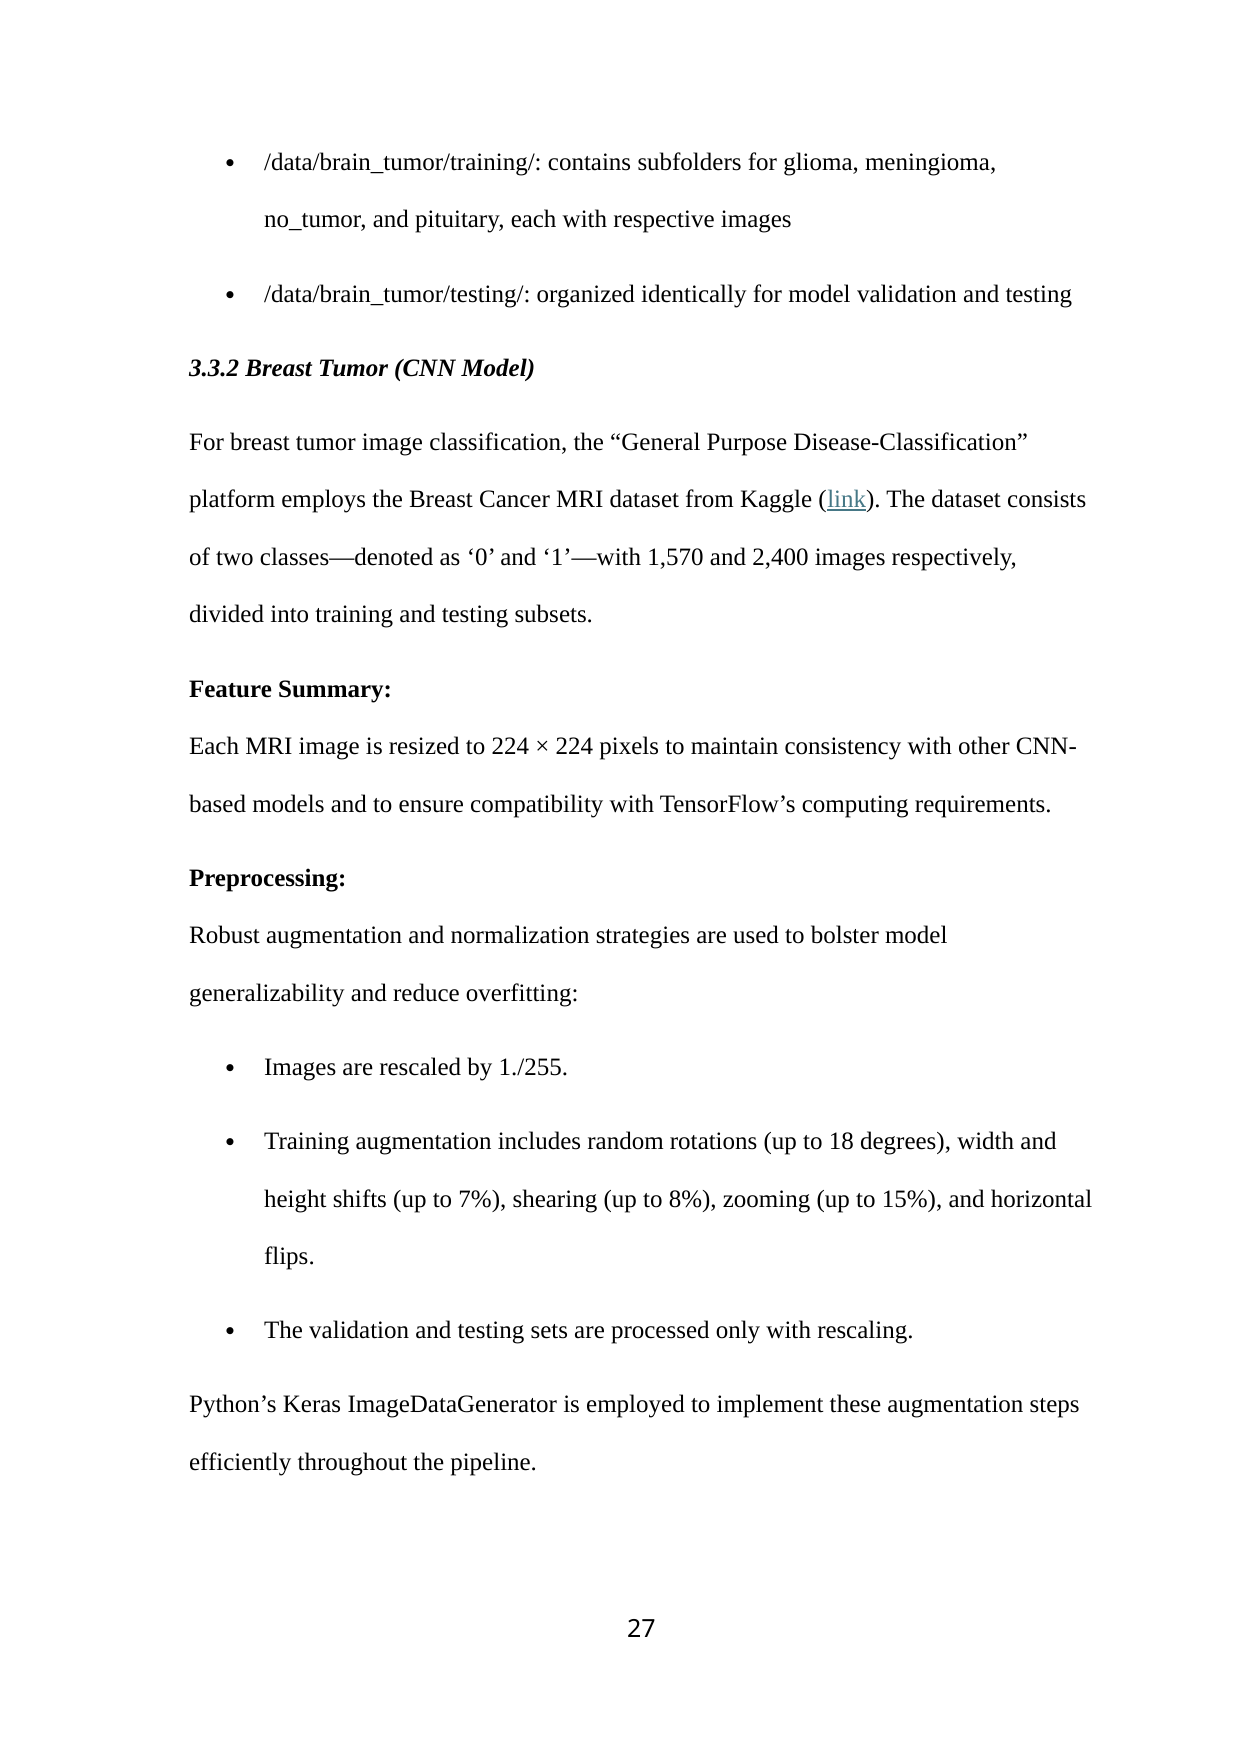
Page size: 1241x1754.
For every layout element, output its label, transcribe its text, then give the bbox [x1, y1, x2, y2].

list /data/brain_tumor/testing/: organized identically for model validation and testing [226, 279, 1093, 307]
text For breast tumor image classification, the “General Purpose Disease-Classification” platform employs the Breast Cancer MRI dataset from Kaggle (link). The dataset consists of two classes—denoted as ‘0’ and ‘1’—with 1,570 and 2,400 images respectively, divided into training and testing subsets. [189, 427, 1093, 628]
list The validation and testing sets are processed only with rescaling. [226, 1315, 1093, 1344]
text 3.3.2 Breast Tumor (CNN Model) [189, 353, 1093, 382]
text Preprocessing: Robust augmentation and normalization strategies are used to bolster model generalizability and reduce overfitting: [189, 863, 1093, 1007]
list Training augmentation includes random rotations (up to 18 degrees), width and height shifts (up to 7%), shearing (up to 8%), zooming (up to 15%), and horizontal flips. [226, 1126, 1093, 1270]
list Images are rescaled by 1./255. [226, 1052, 1093, 1081]
text Python’s Keras ImageDataGenerator is employed to implement these augmentation steps efficiently throughout the pipeline. [189, 1389, 1093, 1476]
list /data/brain_tumor/training/: contains subfolders for glioma, meningioma, no_tumor, and pituitary, each with respective images [226, 147, 1093, 233]
text Feature Summary: Each MRI image is resized to 224 × 224 pixels to maintain consistency with other CNN-based models and to ensure compatibility with TensorFlow’s computing requirements. [189, 674, 1093, 817]
